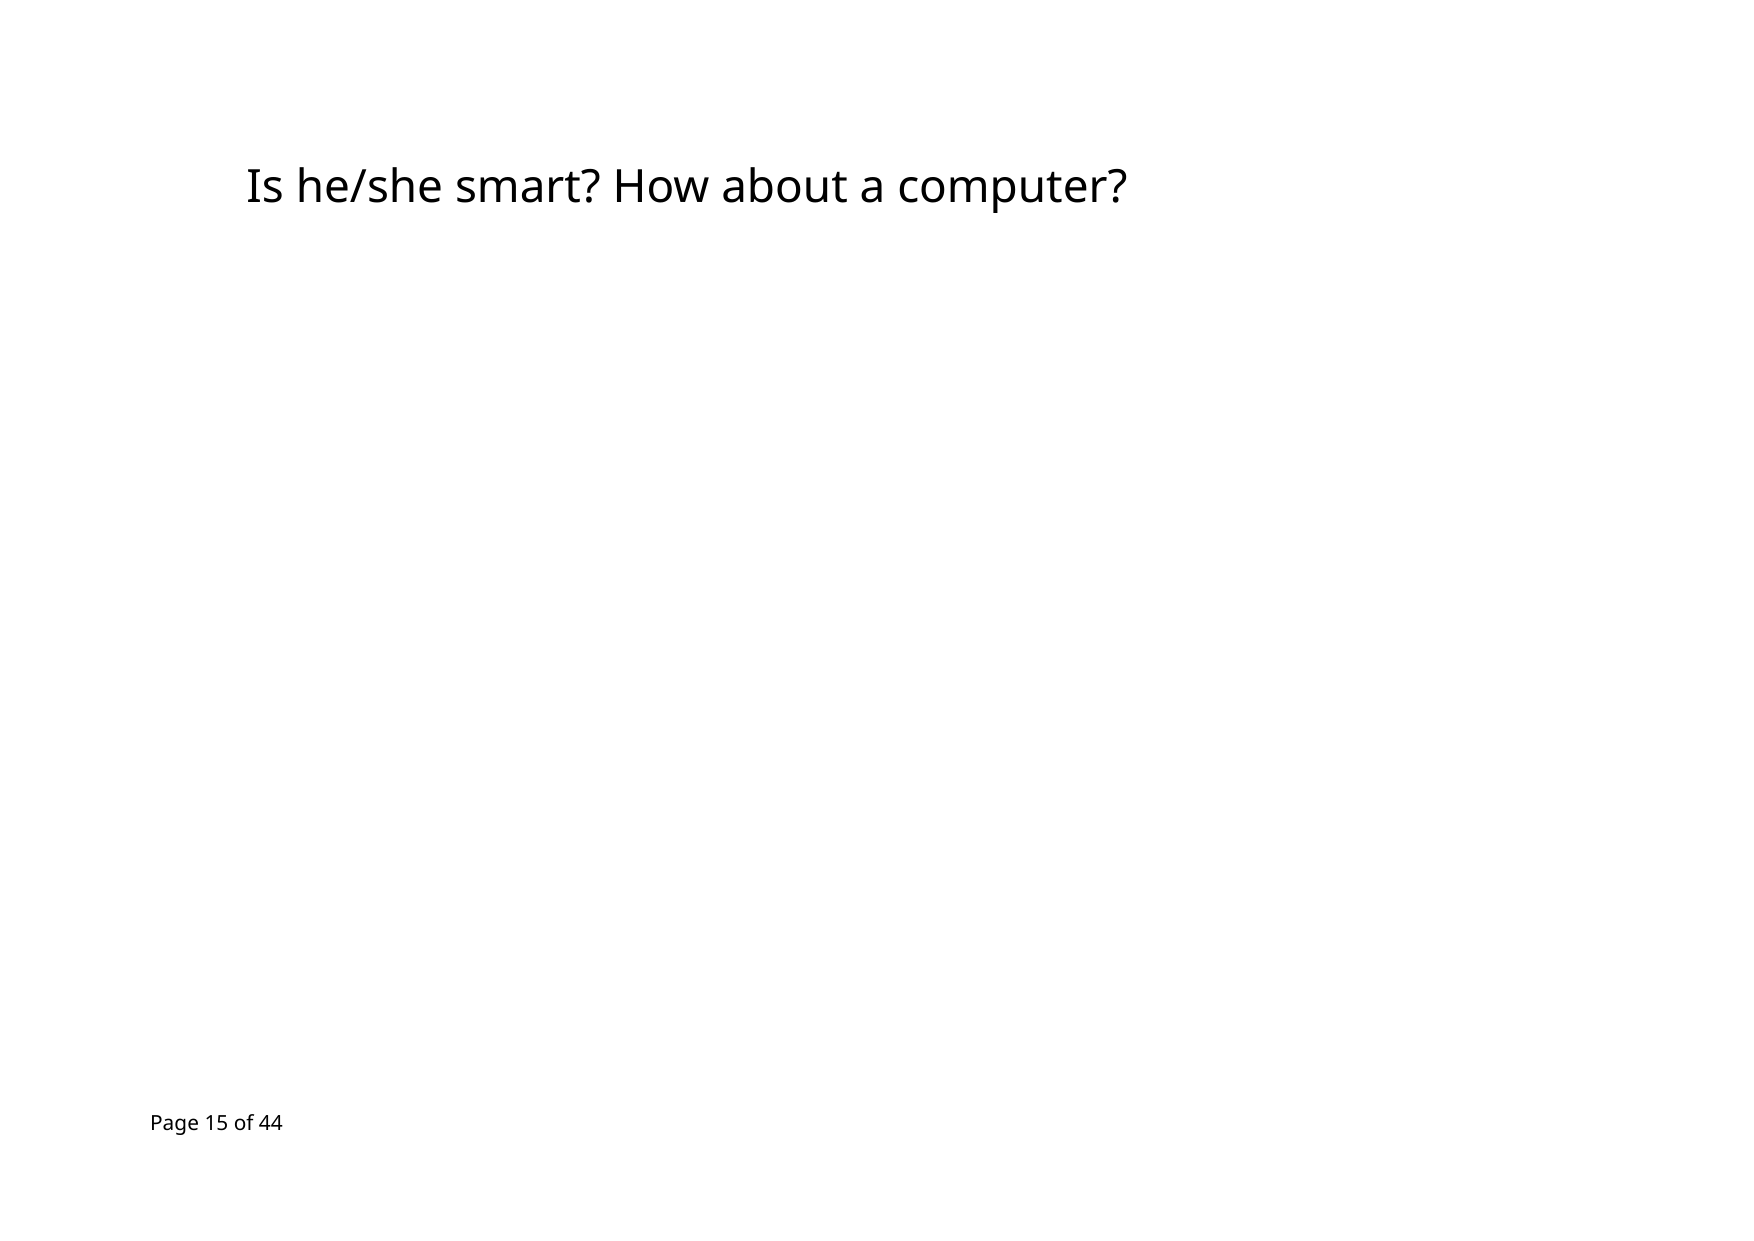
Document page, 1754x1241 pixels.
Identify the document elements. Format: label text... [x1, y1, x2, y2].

text Is he/she smart? How about a computer? [223, 153, 1604, 216]
